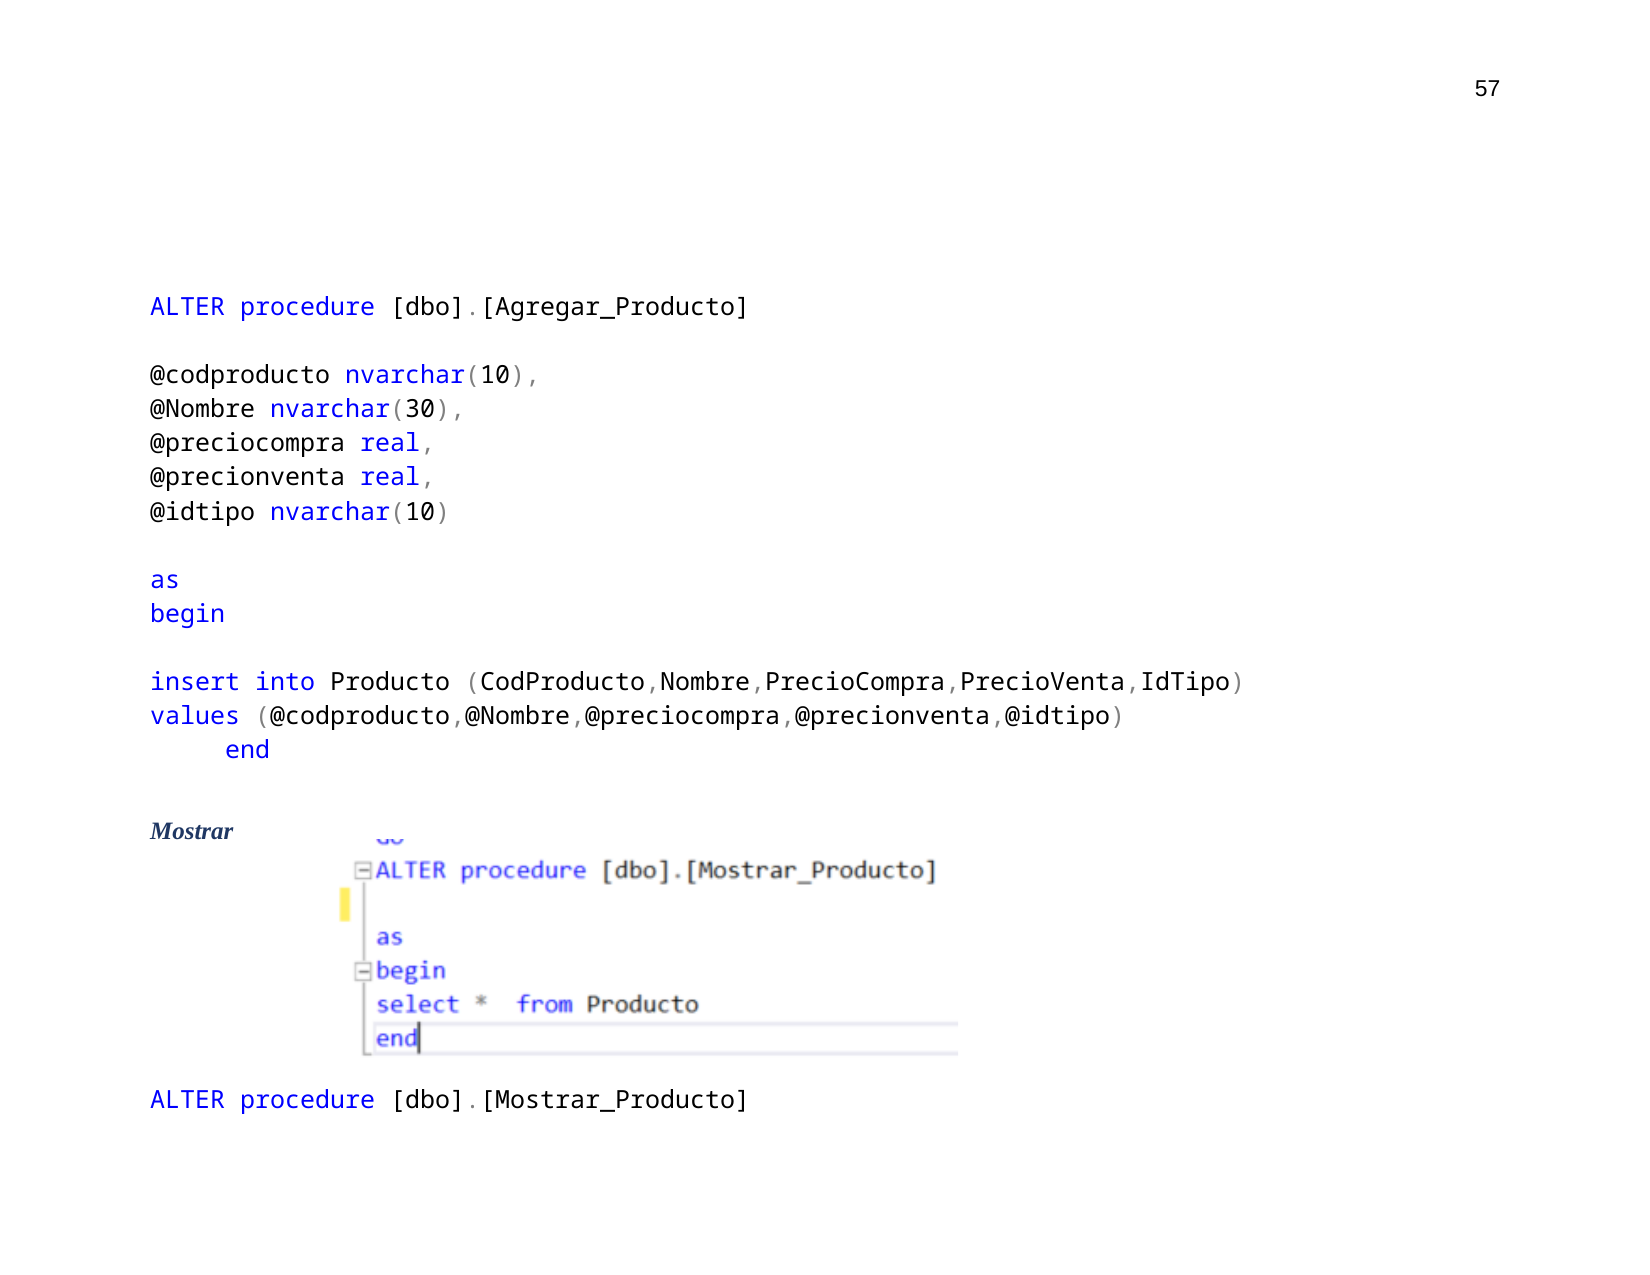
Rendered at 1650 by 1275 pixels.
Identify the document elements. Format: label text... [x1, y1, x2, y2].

text end [150, 732, 1500, 766]
text @idtipo nvarchar(10) [150, 493, 1500, 527]
text ALTER procedure [dbo].[Mostrar_Producto] [150, 1082, 1500, 1116]
text insert into Producto (CodProducto,Nombre,PrecioCompra,PrecioVenta,IdTipo) [150, 663, 1500, 697]
text @preciocompra real, [150, 425, 1500, 459]
text values (@codproducto,@Nombre,@preciocompra,@precionventa,@idtipo) [150, 697, 1500, 732]
text begin [150, 595, 1500, 629]
text @precionventa real, [150, 459, 1500, 493]
text as [150, 561, 1500, 595]
subtitle Mostrar [150, 816, 1500, 845]
text ALTER procedure [dbo].[Agregar_Producto] [150, 289, 1500, 323]
text @Nombre nvarchar(30), [150, 391, 1500, 425]
picture [338, 839, 959, 1061]
text @codproducto nvarchar(10), [150, 357, 1500, 391]
